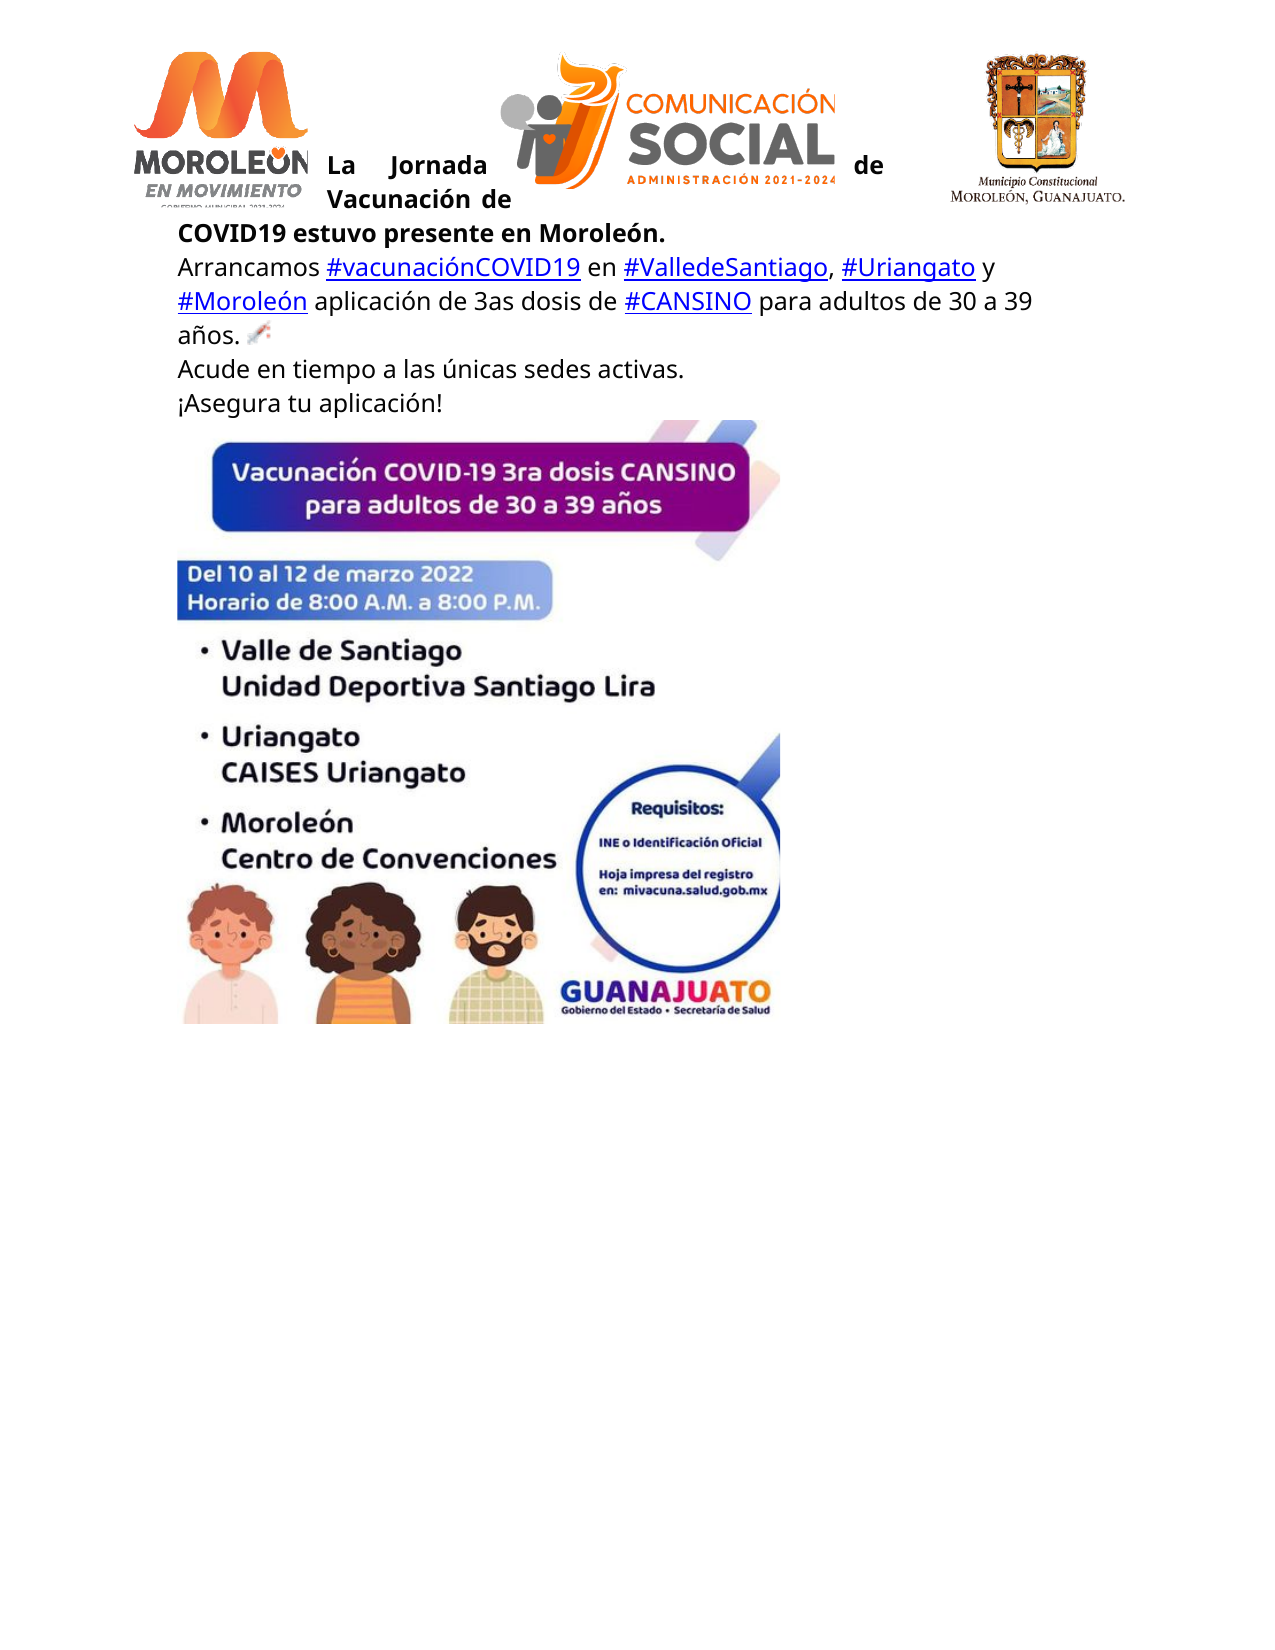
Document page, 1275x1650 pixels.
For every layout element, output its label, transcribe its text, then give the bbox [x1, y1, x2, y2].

text Arrancamos #vacunaciónCOVID19 en #ValledeSantiago, #Uriangato y #Moroleón aplicación de 3as dosis de #CANSINO para adultos de 30 a 39 años. [177, 250, 1098, 352]
text ¡Asegura tu aplicación! [177, 386, 1098, 420]
text Acude en tiempo a las únicas sedes activas. [177, 352, 1098, 386]
picture [500, 51, 835, 189]
picture [133, 51, 308, 208]
picture [177, 420, 781, 1024]
picture [247, 319, 272, 345]
picture [942, 43, 1130, 210]
text La Jornada de Vacunación de COVID19 estuvo presente en Moroleón. [177, 148, 1098, 250]
